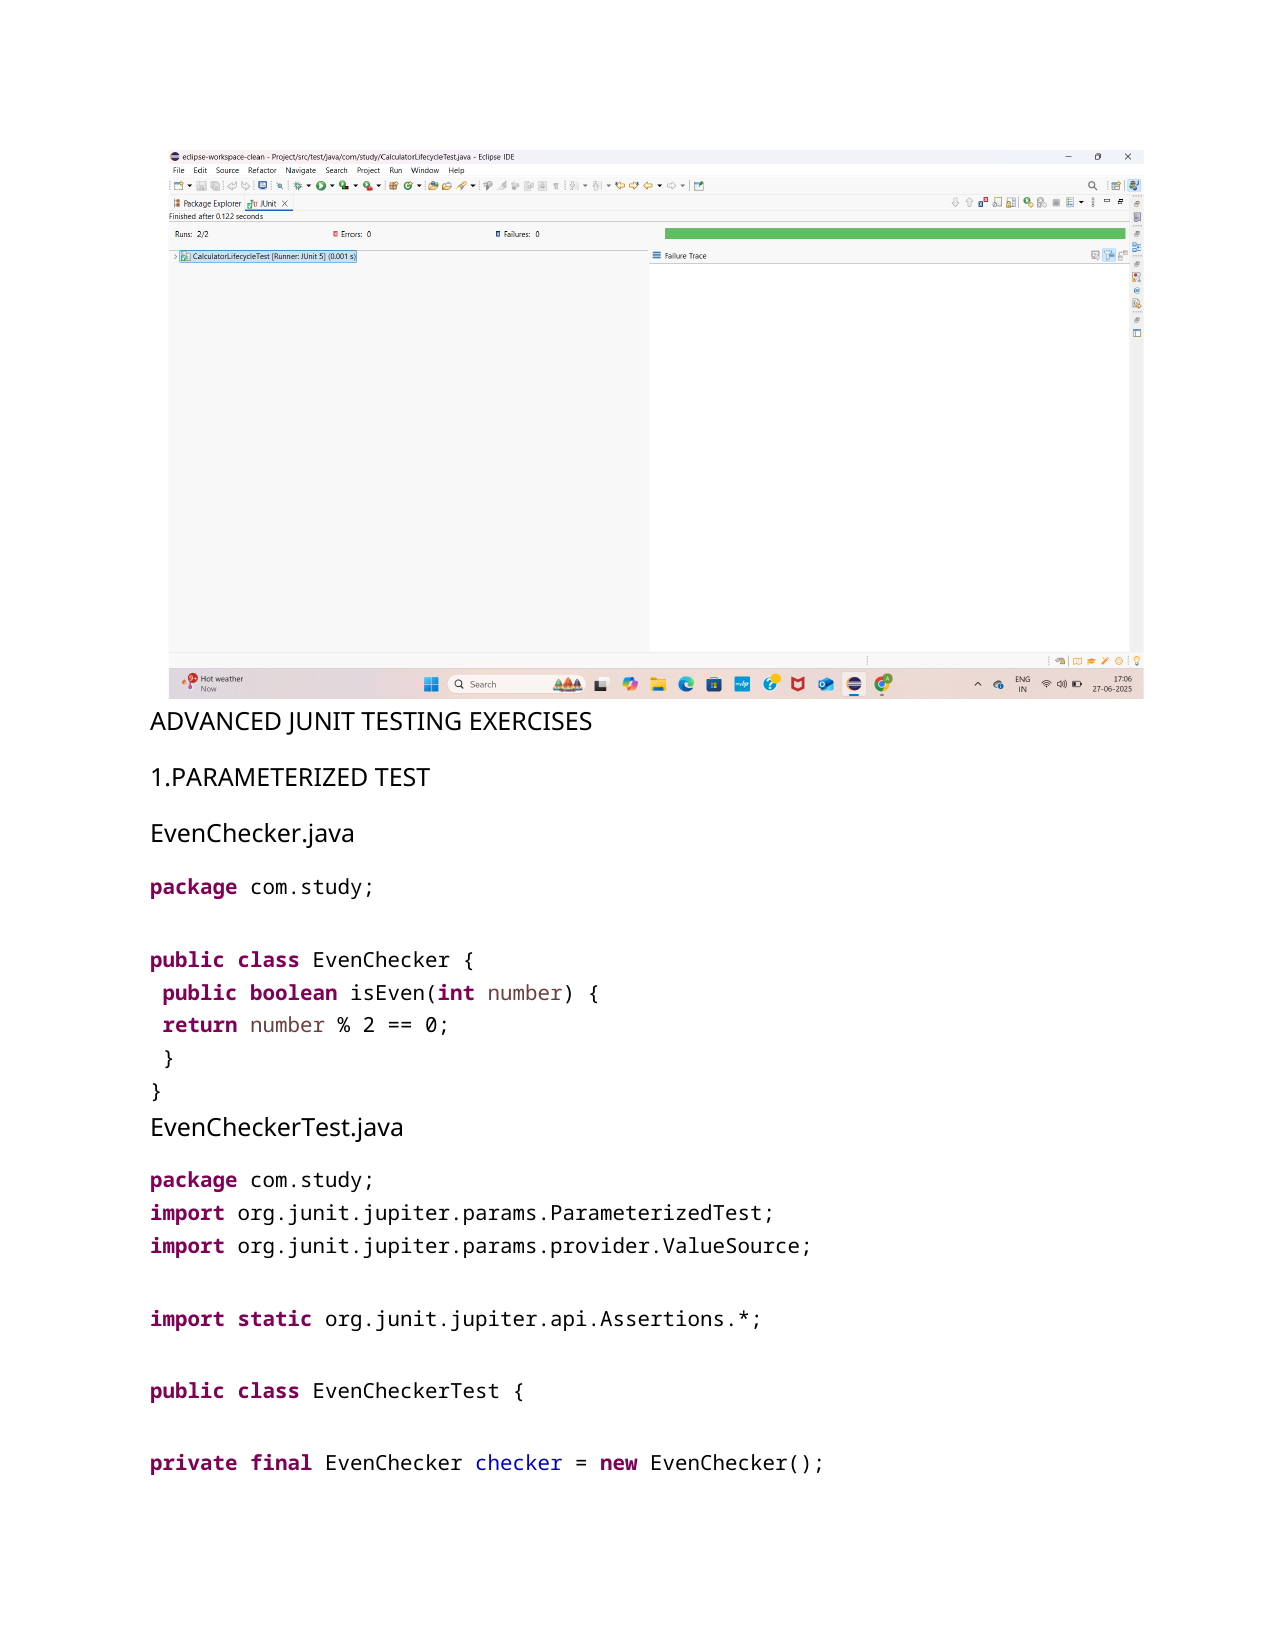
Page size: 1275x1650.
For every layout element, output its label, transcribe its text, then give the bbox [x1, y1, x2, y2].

text import org.junit.jupiter.params.provider.ValueSource; [150, 1231, 1125, 1260]
text 1.PARAMETERIZED TEST [150, 760, 1125, 794]
text import org.junit.jupiter.params.ParameterizedTest; [150, 1198, 1125, 1227]
text package com.study; [150, 872, 1125, 901]
text } [150, 1076, 1125, 1105]
text package com.study; [150, 1165, 1125, 1194]
text ADVANCED JUNIT TESTING EXERCISES [150, 150, 1125, 738]
text private final EvenChecker checker = new EvenChecker(); [150, 1448, 1125, 1477]
text public boolean isEven(int number) { [150, 978, 1125, 1006]
text EvenChecker.java [150, 816, 1125, 850]
text } [150, 1043, 1125, 1072]
text public class EvenChecker { [150, 945, 1125, 973]
text public class EvenCheckerTest { [150, 1376, 1125, 1404]
text import static org.junit.jupiter.api.Assertions.*; [150, 1304, 1125, 1332]
text return number % 2 == 0; [150, 1011, 1125, 1039]
text EvenCheckerTest.java [150, 1109, 1125, 1143]
